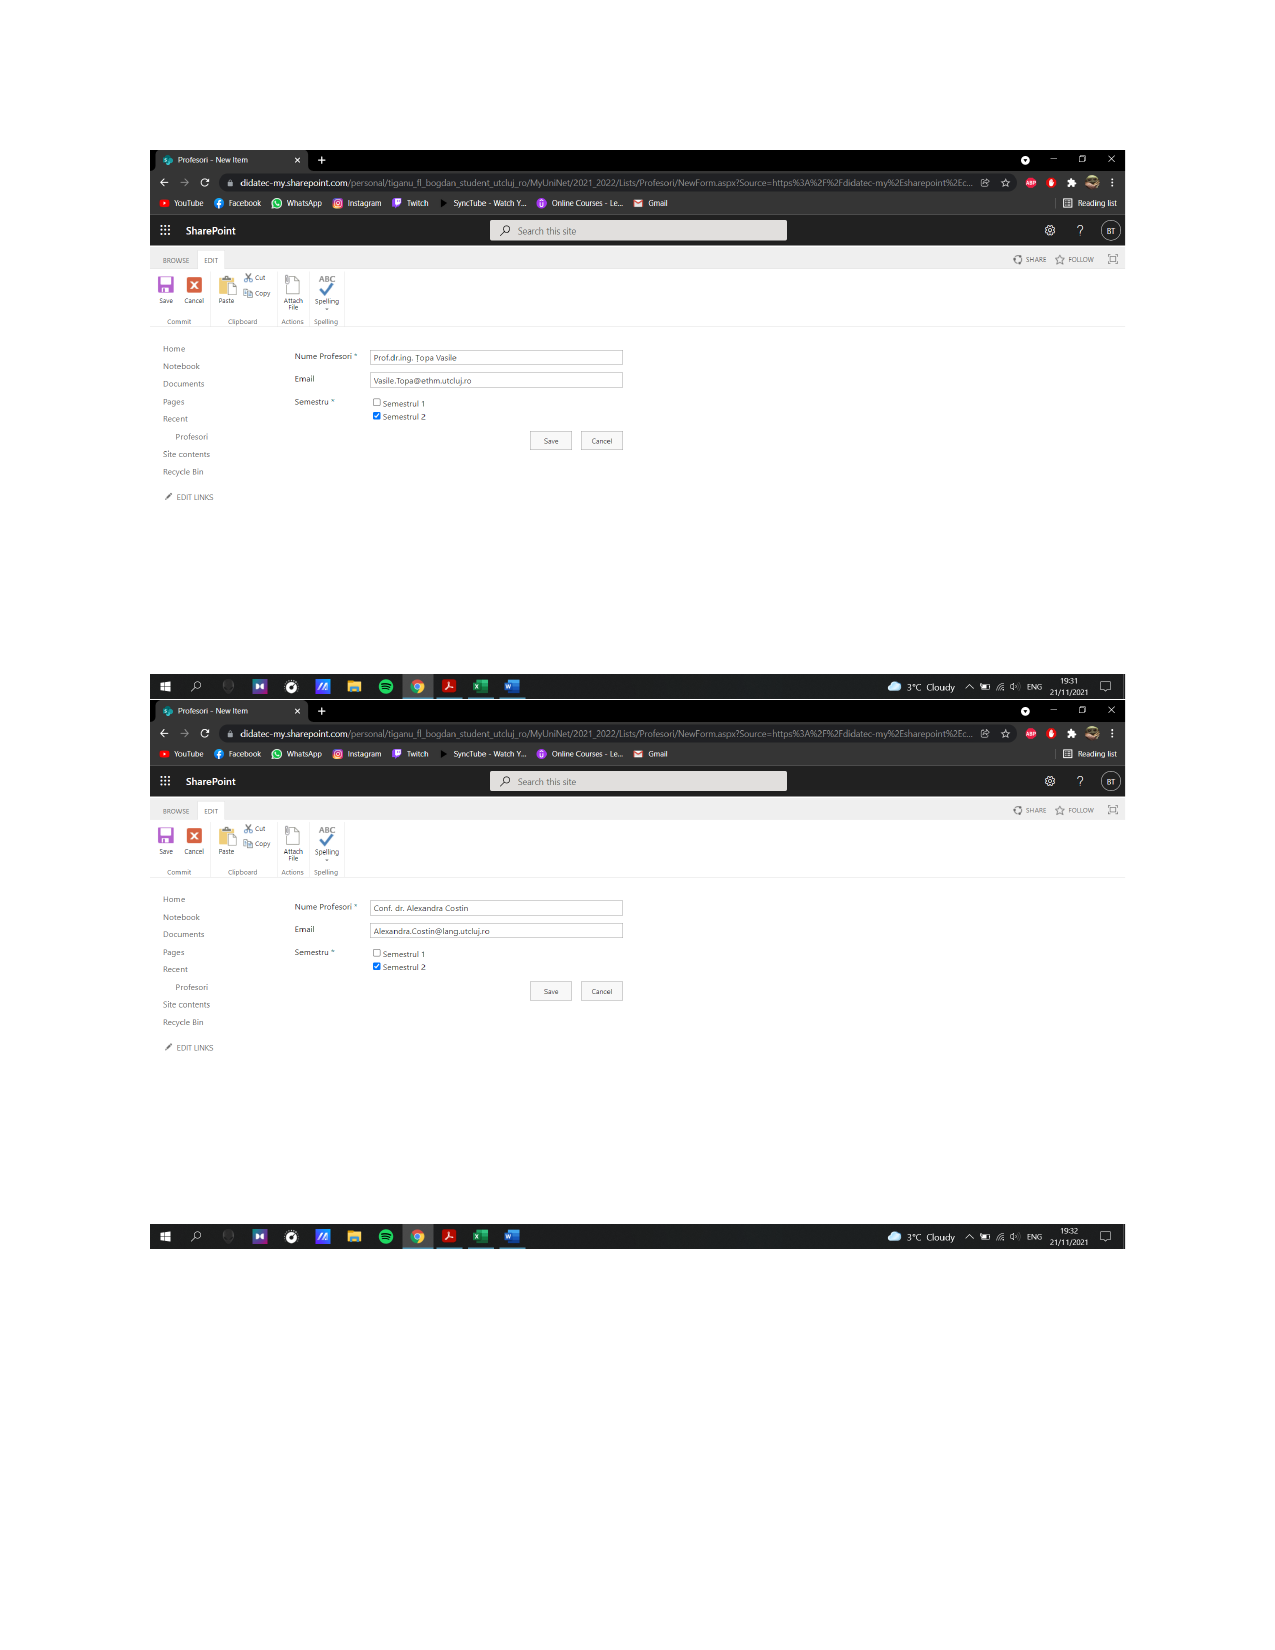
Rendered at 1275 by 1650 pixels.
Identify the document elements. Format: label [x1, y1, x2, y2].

picture [150, 150, 1125, 699]
picture [150, 700, 1125, 1249]
